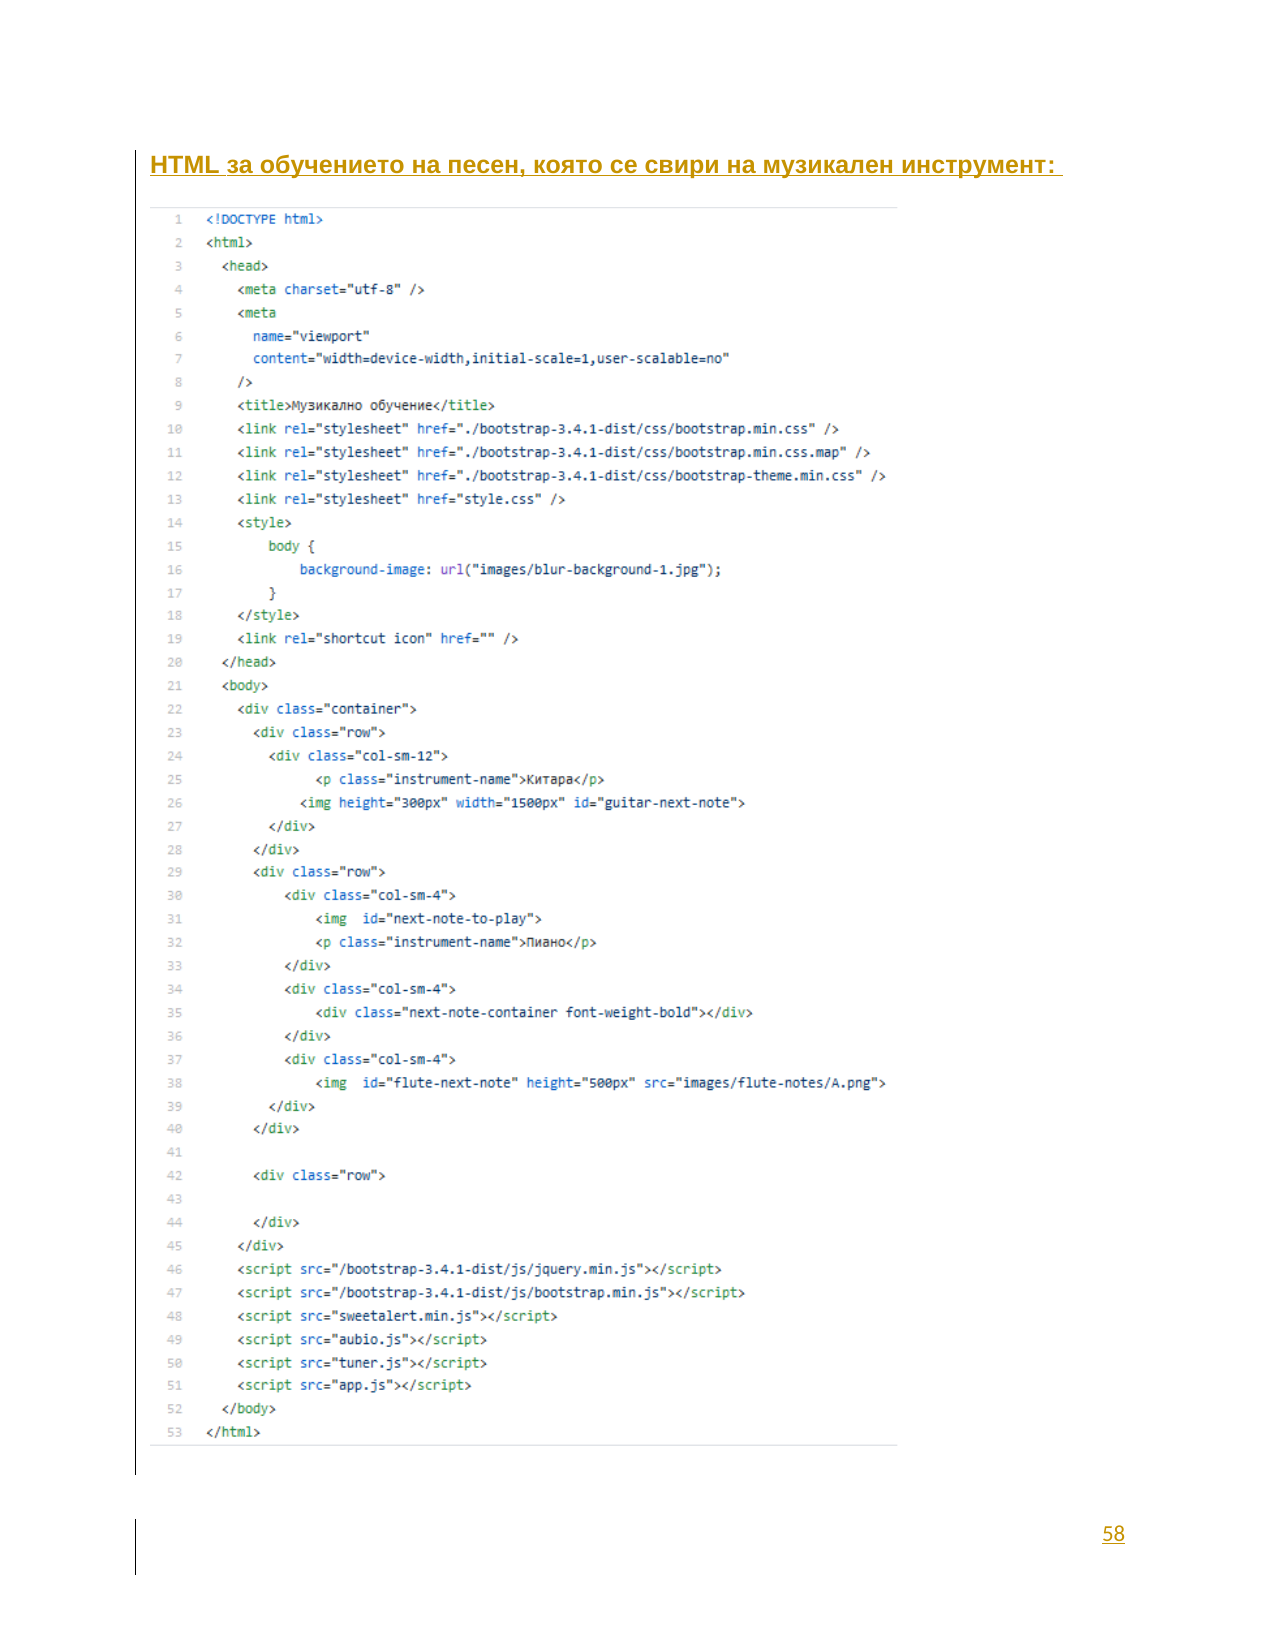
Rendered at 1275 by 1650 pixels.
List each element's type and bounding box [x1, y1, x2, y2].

picture [150, 207, 898, 1446]
